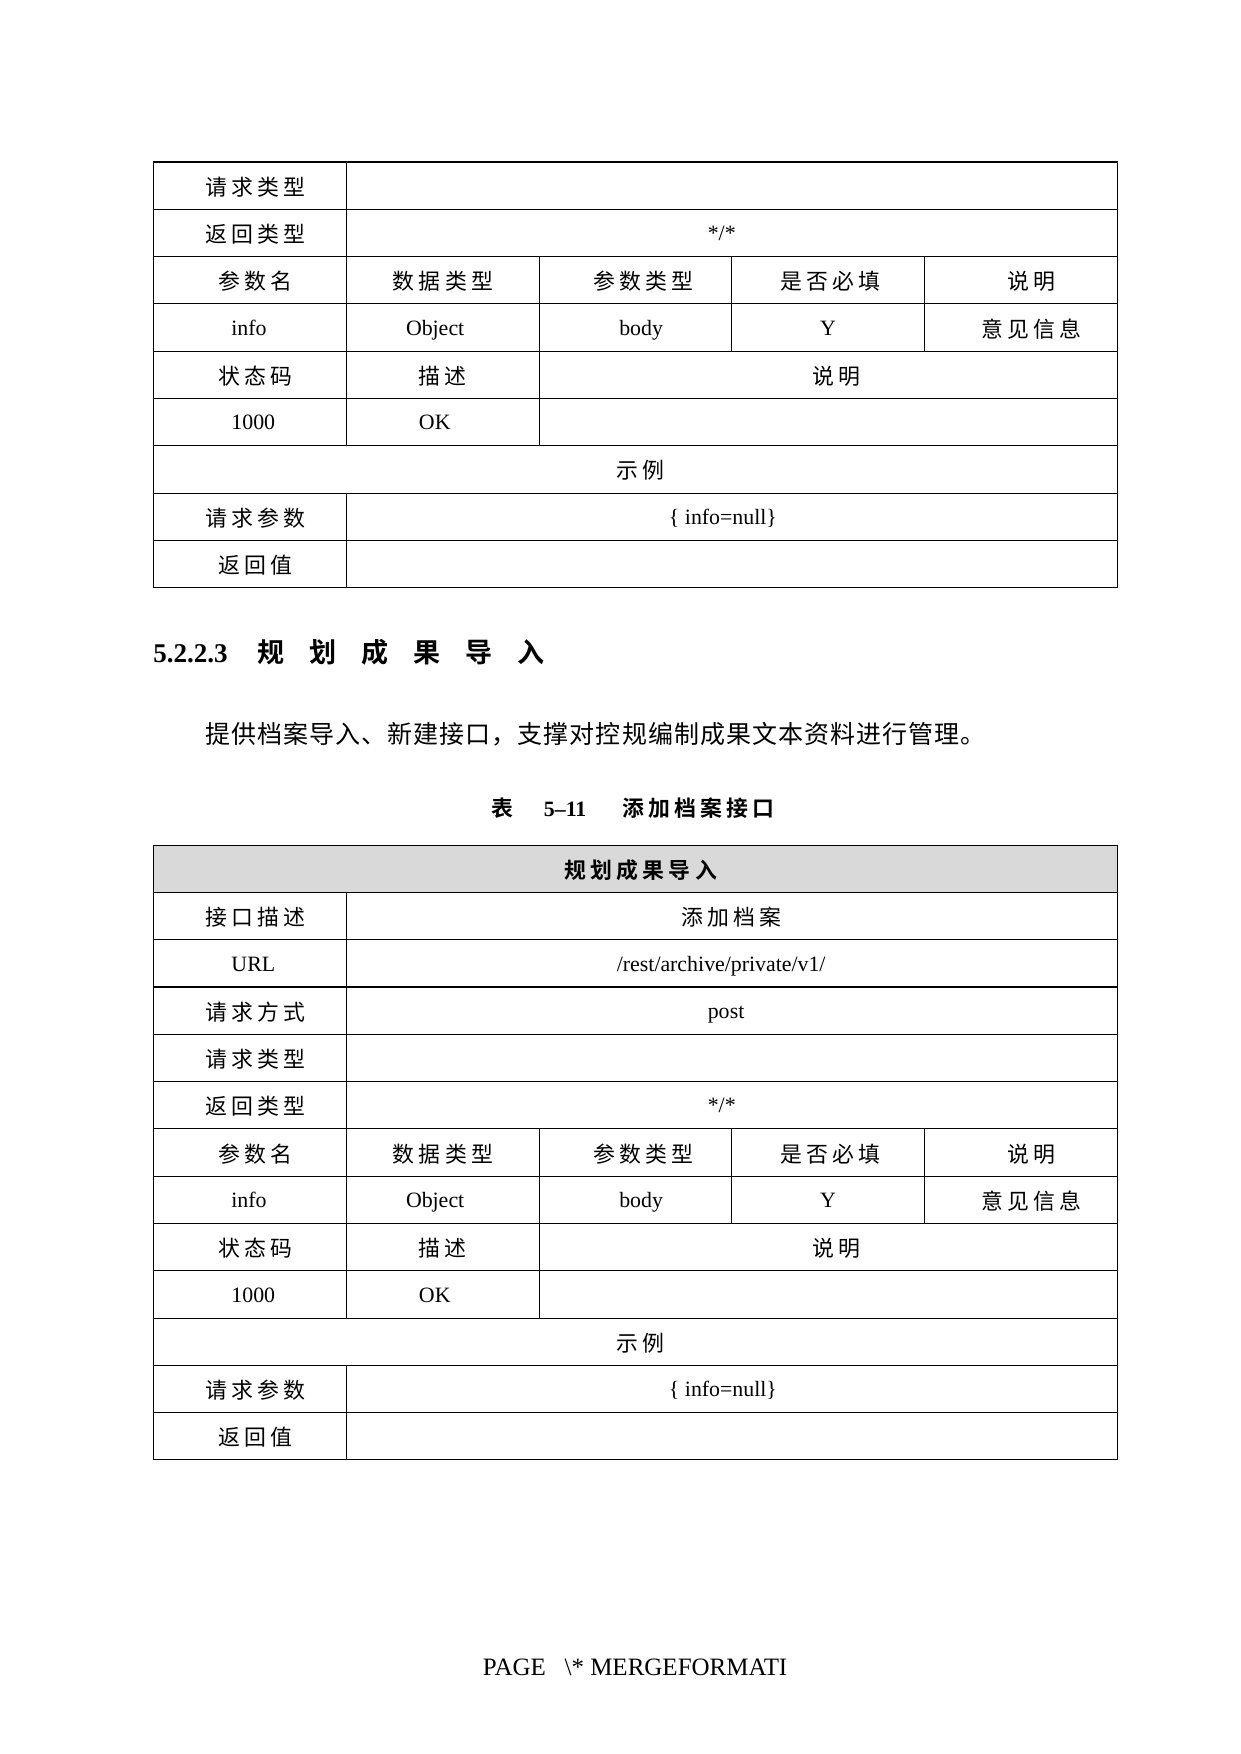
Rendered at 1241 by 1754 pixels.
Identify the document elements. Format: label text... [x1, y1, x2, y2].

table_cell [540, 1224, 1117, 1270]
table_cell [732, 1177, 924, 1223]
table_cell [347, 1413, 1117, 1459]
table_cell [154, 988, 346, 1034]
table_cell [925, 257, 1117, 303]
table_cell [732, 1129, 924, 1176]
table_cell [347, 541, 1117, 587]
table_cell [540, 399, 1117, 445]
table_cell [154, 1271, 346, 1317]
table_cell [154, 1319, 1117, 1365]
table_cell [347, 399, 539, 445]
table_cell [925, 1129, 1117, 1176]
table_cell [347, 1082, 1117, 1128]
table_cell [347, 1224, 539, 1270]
text 提供档案导入、新建接口，支撑对控规编制成果文本资料进行管理。 [153, 714, 1117, 751]
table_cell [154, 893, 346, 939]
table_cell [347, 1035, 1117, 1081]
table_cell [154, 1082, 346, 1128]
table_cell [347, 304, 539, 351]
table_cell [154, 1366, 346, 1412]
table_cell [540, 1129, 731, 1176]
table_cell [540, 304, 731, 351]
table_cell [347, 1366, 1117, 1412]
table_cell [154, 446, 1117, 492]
subtitle 规划成果导入 [153, 613, 1117, 688]
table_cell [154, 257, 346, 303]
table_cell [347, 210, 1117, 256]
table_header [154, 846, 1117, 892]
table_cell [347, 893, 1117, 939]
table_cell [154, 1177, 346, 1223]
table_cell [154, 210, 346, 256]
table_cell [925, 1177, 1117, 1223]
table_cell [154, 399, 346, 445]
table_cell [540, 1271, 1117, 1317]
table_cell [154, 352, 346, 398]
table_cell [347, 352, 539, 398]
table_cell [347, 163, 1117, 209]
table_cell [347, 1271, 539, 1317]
text 表 5–11 添加档案接口 [153, 788, 1117, 826]
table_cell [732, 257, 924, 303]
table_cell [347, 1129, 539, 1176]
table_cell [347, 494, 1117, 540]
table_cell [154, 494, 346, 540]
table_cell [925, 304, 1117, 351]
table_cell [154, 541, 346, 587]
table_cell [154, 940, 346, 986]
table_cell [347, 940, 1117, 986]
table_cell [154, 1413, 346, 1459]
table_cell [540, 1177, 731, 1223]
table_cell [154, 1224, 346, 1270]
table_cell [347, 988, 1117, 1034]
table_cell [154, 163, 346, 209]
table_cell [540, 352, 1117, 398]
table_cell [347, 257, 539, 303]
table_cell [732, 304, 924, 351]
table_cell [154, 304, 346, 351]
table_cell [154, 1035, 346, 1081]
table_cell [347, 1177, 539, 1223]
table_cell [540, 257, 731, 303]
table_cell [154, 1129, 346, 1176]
